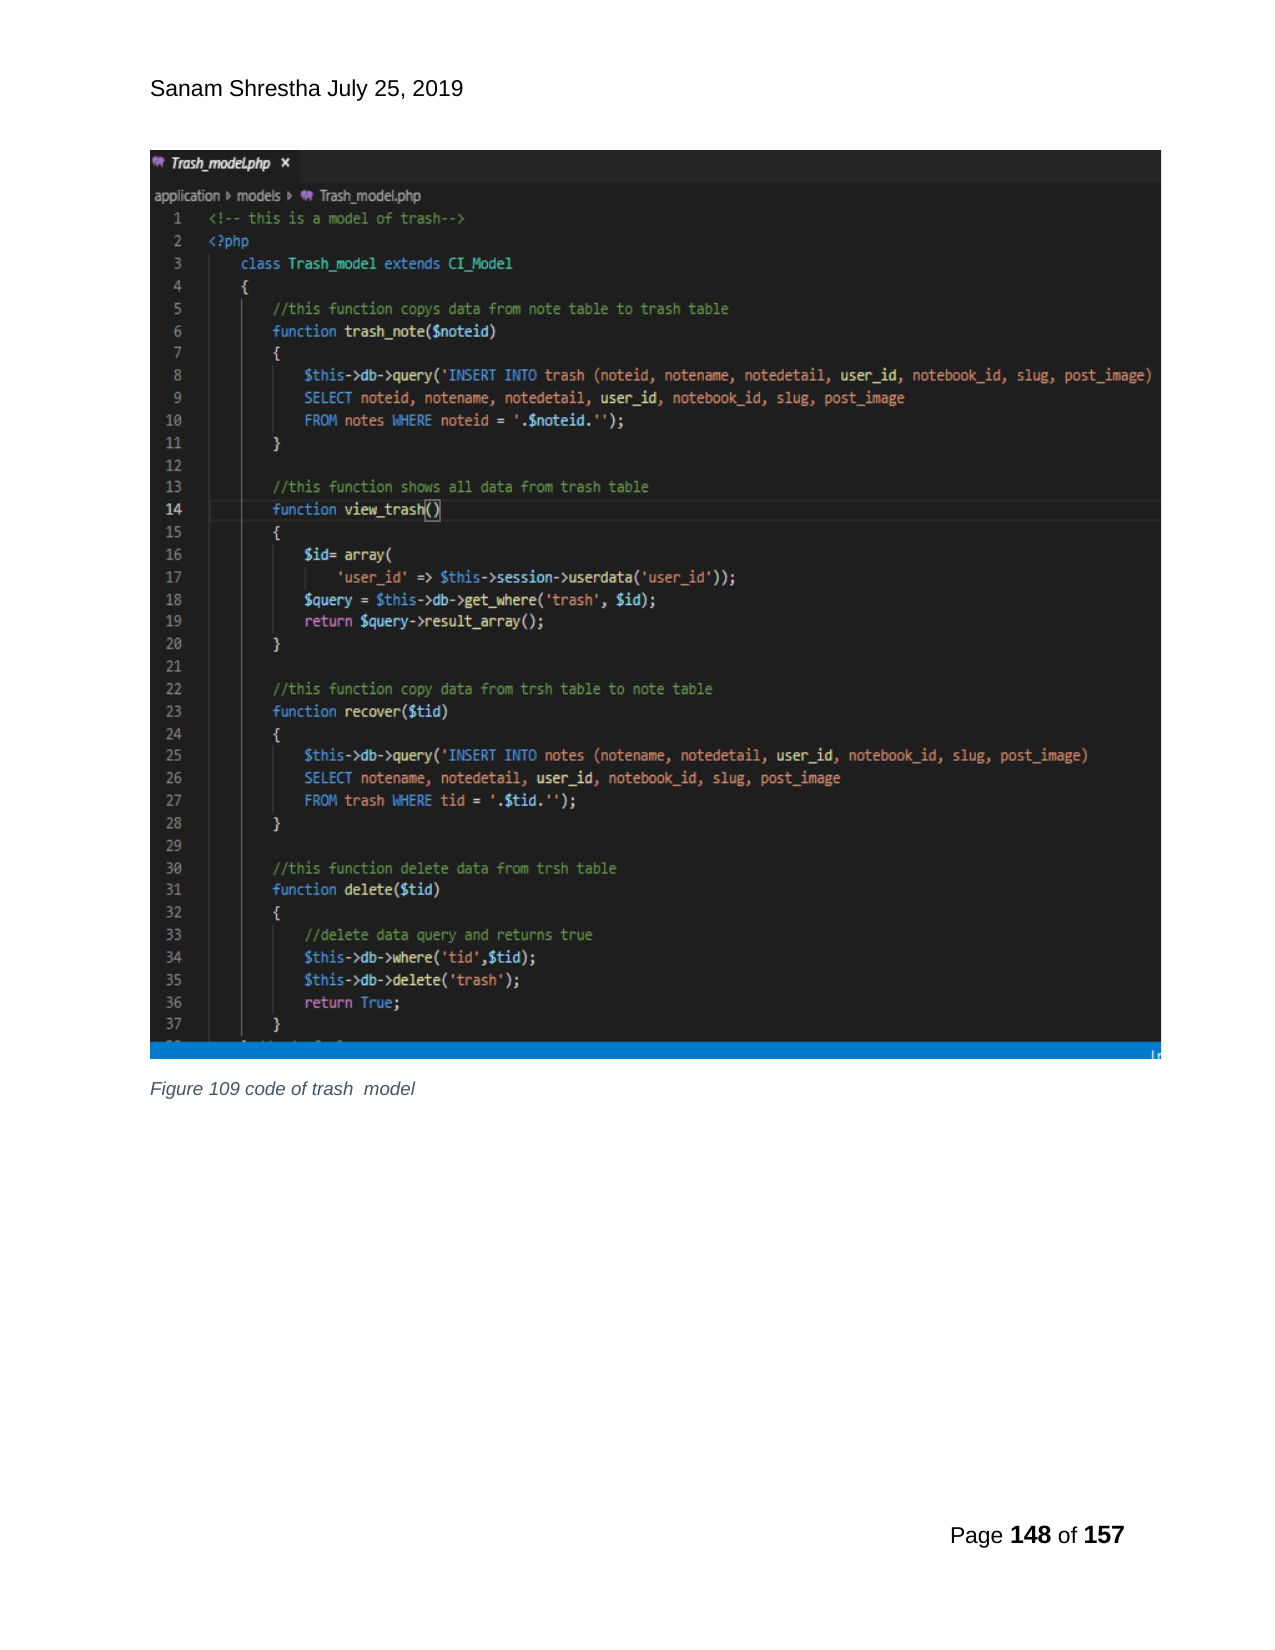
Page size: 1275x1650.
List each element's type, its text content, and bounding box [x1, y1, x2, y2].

picture [150, 150, 1162, 1059]
